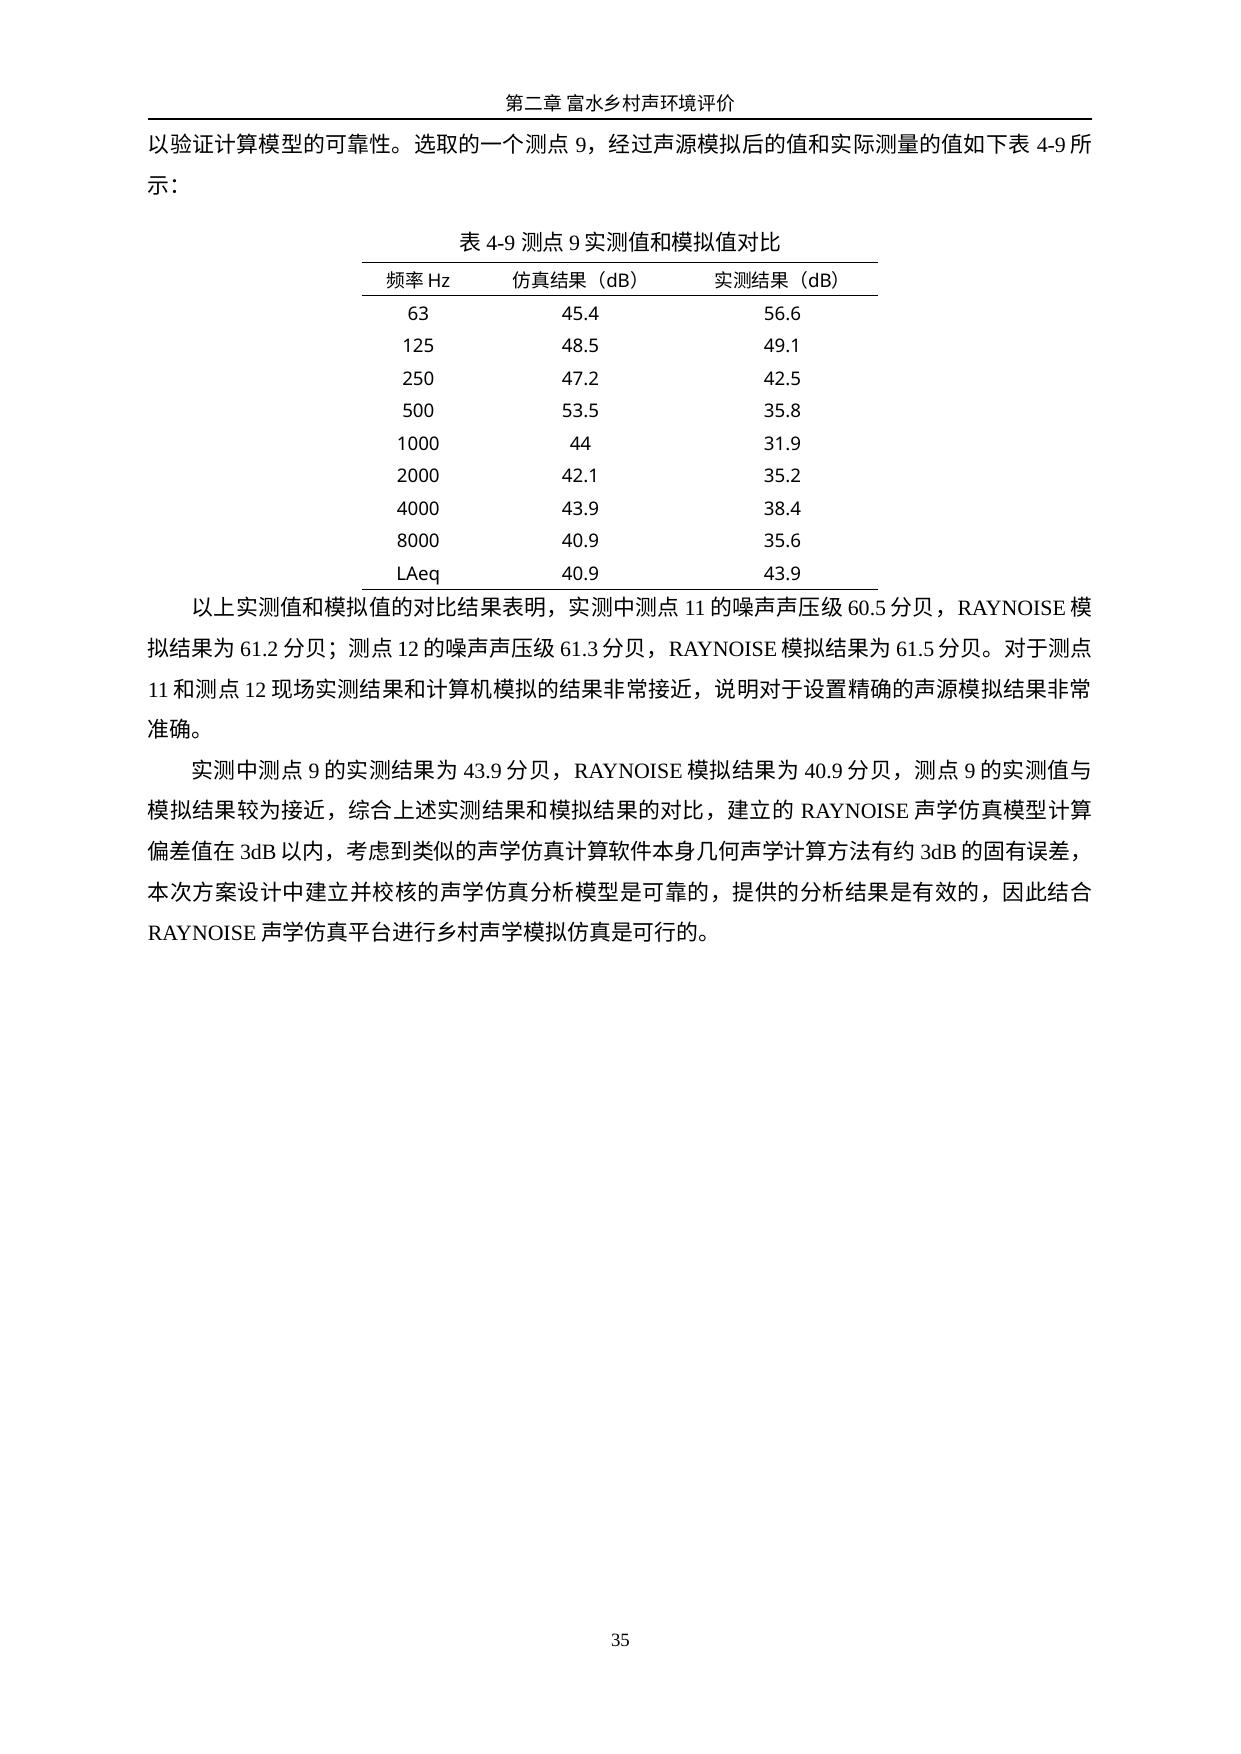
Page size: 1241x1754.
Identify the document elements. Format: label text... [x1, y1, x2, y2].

table_cell 45.4 [474, 296, 686, 329]
table_cell 1000 [362, 426, 474, 459]
table_cell 500 [362, 394, 474, 426]
table_cell 2000 [362, 459, 474, 491]
text 实测中测点9的实测结果为43.9分贝，RAYNOISE模拟结果为40.9分贝，测点9的实测值与模拟结果较为接近，综合上述实测结果和模拟结果的对比，建立的RAYNOISE声学仿真模型计算偏差值在3dB以内，考虑到类似的声学仿真计算软件本身几何声学计算方法有约3dB的固有误差，本次方案设计中建立并校核的声学仿真分析模型是可靠的，提供的分析结果是有效的，因此结合RAYNOISE声学仿真平台进行乡村声学模拟仿真是可行的。 [148, 752, 1092, 947]
table_header 仿真结果（dB） [474, 263, 686, 295]
table_header 实测结果（dB） [686, 263, 878, 295]
table_cell LAeq [362, 556, 474, 589]
table_cell 35.6 [686, 524, 878, 556]
table_cell 8000 [362, 524, 474, 556]
table_cell 56.6 [686, 296, 878, 329]
table_cell 63 [362, 296, 474, 329]
table_cell 42.5 [686, 361, 878, 394]
table_cell 44 [474, 426, 686, 459]
table_cell 49.1 [686, 329, 878, 361]
table_cell 38.4 [686, 491, 878, 524]
table_cell 43.9 [686, 556, 878, 589]
table_cell 40.9 [474, 556, 686, 589]
table_cell 4000 [362, 491, 474, 524]
table_cell 47.2 [474, 361, 686, 394]
table_cell 40.9 [474, 524, 686, 556]
table_cell 43.9 [474, 491, 686, 524]
table_cell 48.5 [474, 329, 686, 361]
table_cell 53.5 [474, 394, 686, 426]
text 以上实测值和模拟值的对比结果表明，实测中测点11的噪声声压级60.5分贝，RAYNOISE模拟结果为61.2分贝；测点12的噪声声压级61.3分贝，RAYNOISE模拟结果为61.5分贝。对于测点11和测点12现场实测结果和计算机模拟的结果非常接近，说明对于设置精确的声源模拟结果非常准确。 [148, 590, 1092, 744]
table_cell 42.1 [474, 459, 686, 491]
text 表 4-9 测点9实测值和模拟值对比 [148, 224, 1092, 257]
table_cell 125 [362, 329, 474, 361]
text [148, 127, 1092, 200]
table_cell 35.8 [686, 394, 878, 426]
table_cell 31.9 [686, 426, 878, 459]
table_header 频率Hz [362, 263, 474, 295]
table_cell 35.2 [686, 459, 878, 491]
table_cell 250 [362, 361, 474, 394]
